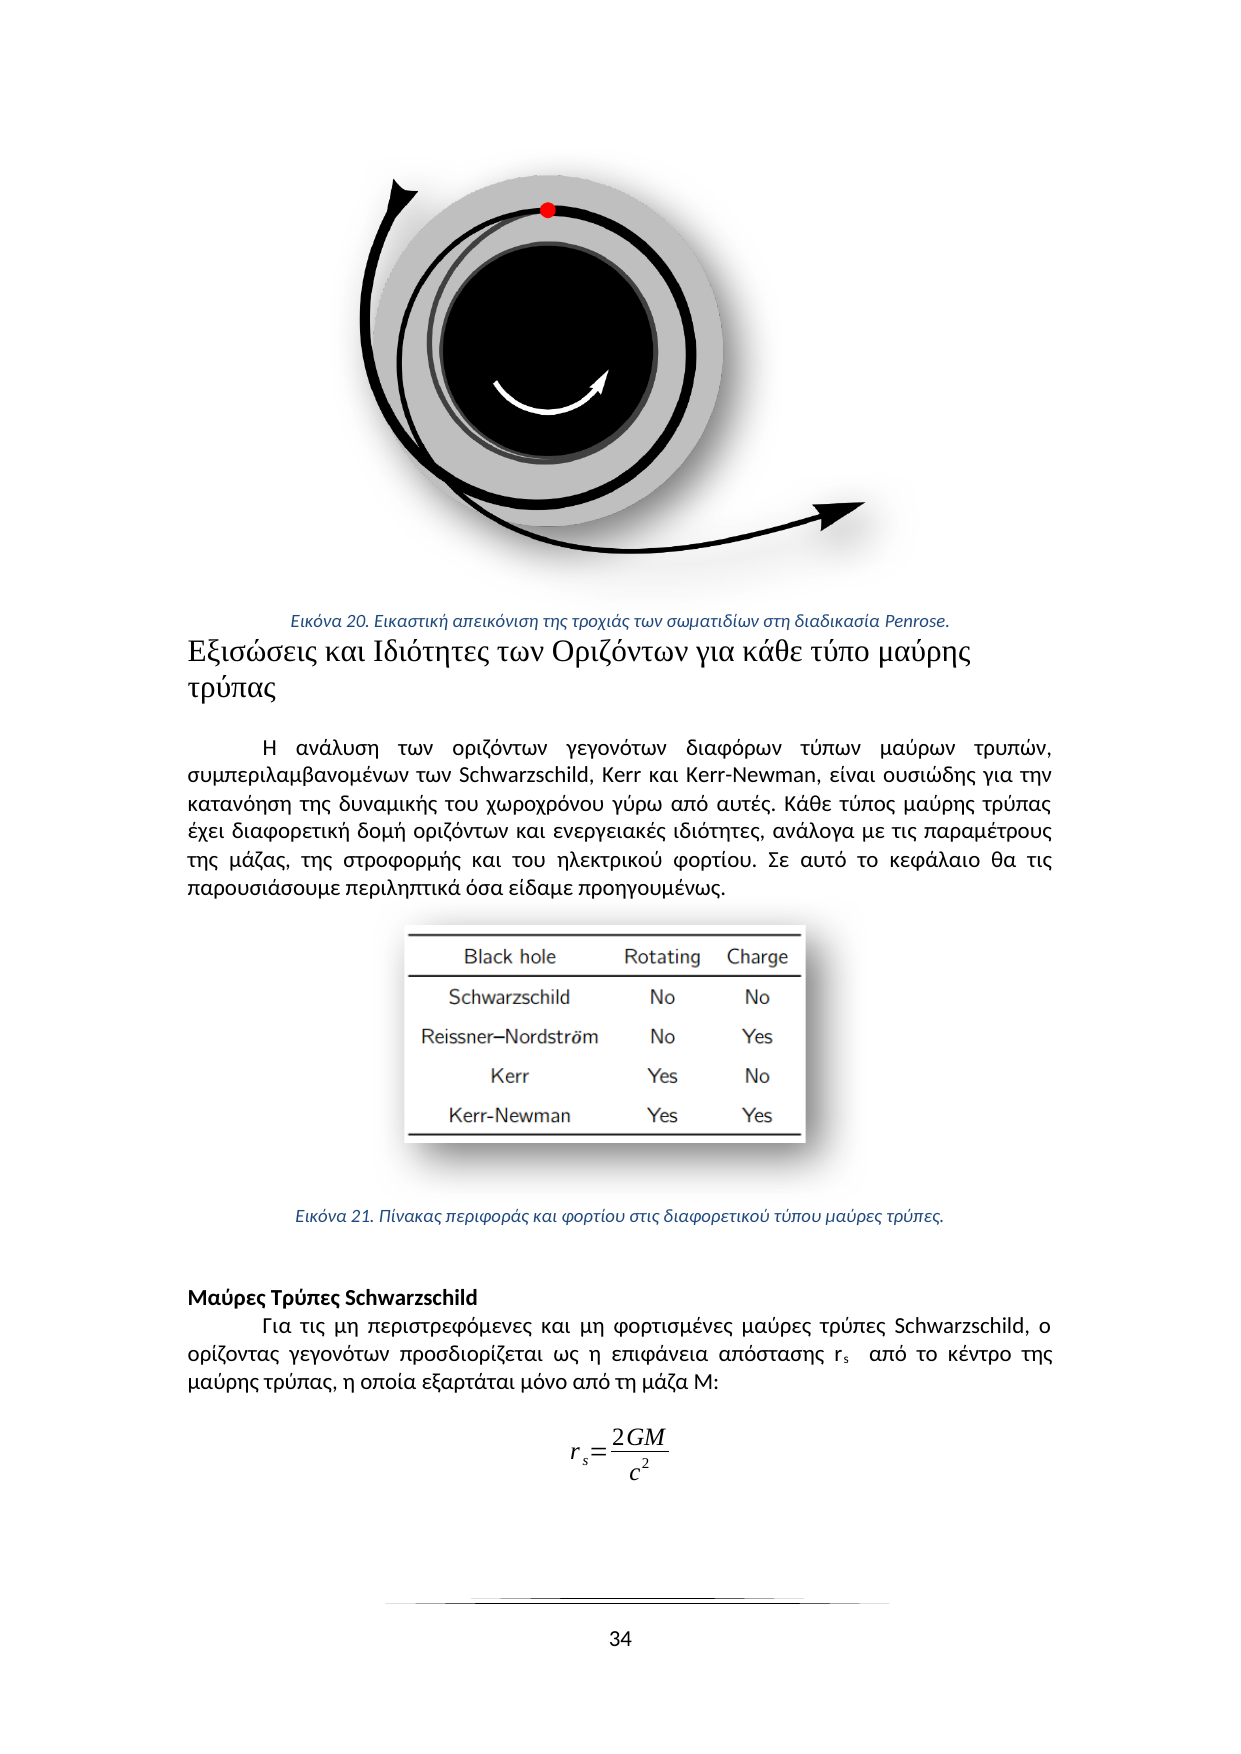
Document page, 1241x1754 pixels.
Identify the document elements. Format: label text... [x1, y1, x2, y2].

text Μαύρες Τρύπες Schwarzschild [187, 1283, 1053, 1311]
text Για τις μη περιστρεφόμενες και μη φορτισμένες μαύρες τρύπες Schwarzschild, ο ορίζοντας γεγονότων προσδιορίζεται ως η επιφάνεια απόστασης rs ​ από το κέντρο της μαύρης τρύπας, η οποία εξαρτάται μόνο από τη μάζα M: [187, 1311, 1053, 1395]
picture [404, 925, 806, 1143]
subtitle Εξισώσεις και Ιδιότητες των Οριζόντων για κάθε τύπο μαύρης τρύπας [187, 633, 1053, 704]
text Η ανάλυση των οριζόντων γεγονότων διαφόρων τύπων μαύρων τρυπών, συμπεριλαμβανομένων των Schwarzschild, Kerr και Kerr-Newman, είναι ουσιώδης για την κατανόηση της δυναμικής του χωροχρόνου γύρω από αυτές. Κάθε τύπος μαύρης τρύπας έχει διαφορετική δομή οριζόντων και ενεργειακές ιδιότητες, ανάλογα με τις παραμέτρους της μάζας, της στροφορμής και του ηλεκτρικού φορτίου. Σε αυτό το κεφάλαιο θα τις παρουσιάσουμε περιληπτικά όσα είδαμε προηγουμένως. [187, 733, 1053, 901]
picture [354, 165, 866, 554]
text Εικόνα 21. Πίνακας περιφοράς και φορτίου στις διαφορετικού τύπου μαύρες τρύπες. [187, 1204, 1053, 1227]
text Εικόνα 20. Εικαστική απεικόνιση της τροχιάς των σωματιδίων στη διαδικασία Penrose. [187, 609, 1053, 632]
